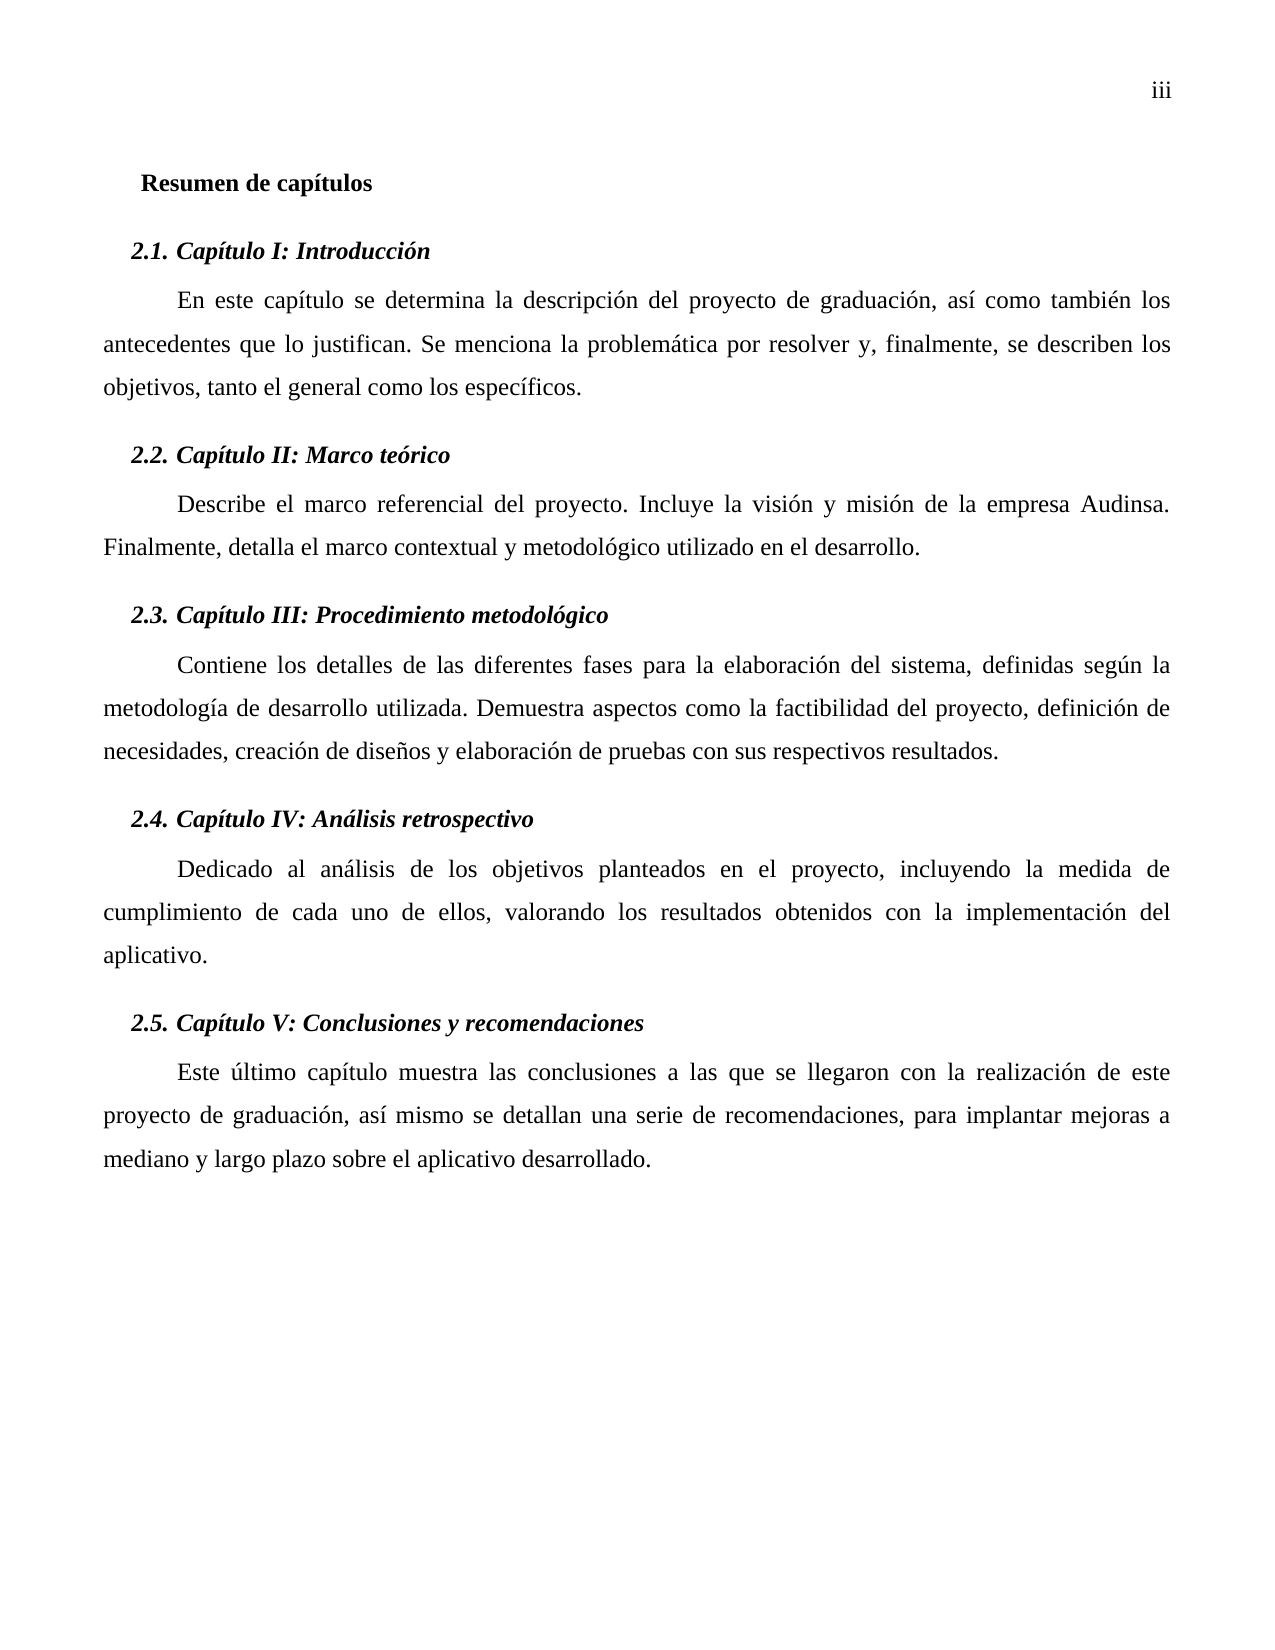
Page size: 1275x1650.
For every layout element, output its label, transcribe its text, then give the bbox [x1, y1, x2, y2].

text Este último capítulo muestra las conclusiones a las que se llegaron con la realización de este proyecto de graduación, así mismo se detallan una serie de recomendaciones, para implantar mejoras a mediano y largo plazo sobre el aplicativo desarrollado. [103, 1057, 1172, 1172]
text Capítulo III: Procedimiento metodológico [131, 601, 1172, 629]
text Dedicado al análisis de los objetivos planteados en el proyecto, incluyendo la medida de cumplimiento de cada uno de ellos, valorando los resultados obtenidos con la implementación del aplicativo. [103, 854, 1172, 969]
text Describe el marco referencial del proyecto. Incluye la visión y misión de la empresa Audinsa. Finalmente, detalla el marco contextual y metodológico utilizado en el desarrollo. [103, 489, 1172, 561]
text En este capítulo se determina la descripción del proyecto de graduación, así como también los antecedentes que lo justifican. Se menciona la problemática por resolver y, finalmente, se describen los objetivos, tanto el general como los específicos. [103, 286, 1172, 401]
text Capítulo V: Conclusiones y recomendaciones [131, 1008, 1172, 1037]
text Contiene los detalles de las diferentes fases para la elaboración del sistema, definidas según la metodología de desarrollo utilizada. Demuestra aspectos como la factibilidad del proyecto, definición de necesidades, creación de diseños y elaboración de pruebas con sus respectivos resultados. [103, 650, 1172, 765]
text Resumen de capítulos [103, 168, 1172, 197]
text Capítulo IV: Análisis retrospectivo [131, 804, 1172, 833]
text Capítulo I: Introducción [131, 236, 1172, 265]
text Capítulo II: Marco teórico [131, 440, 1172, 469]
